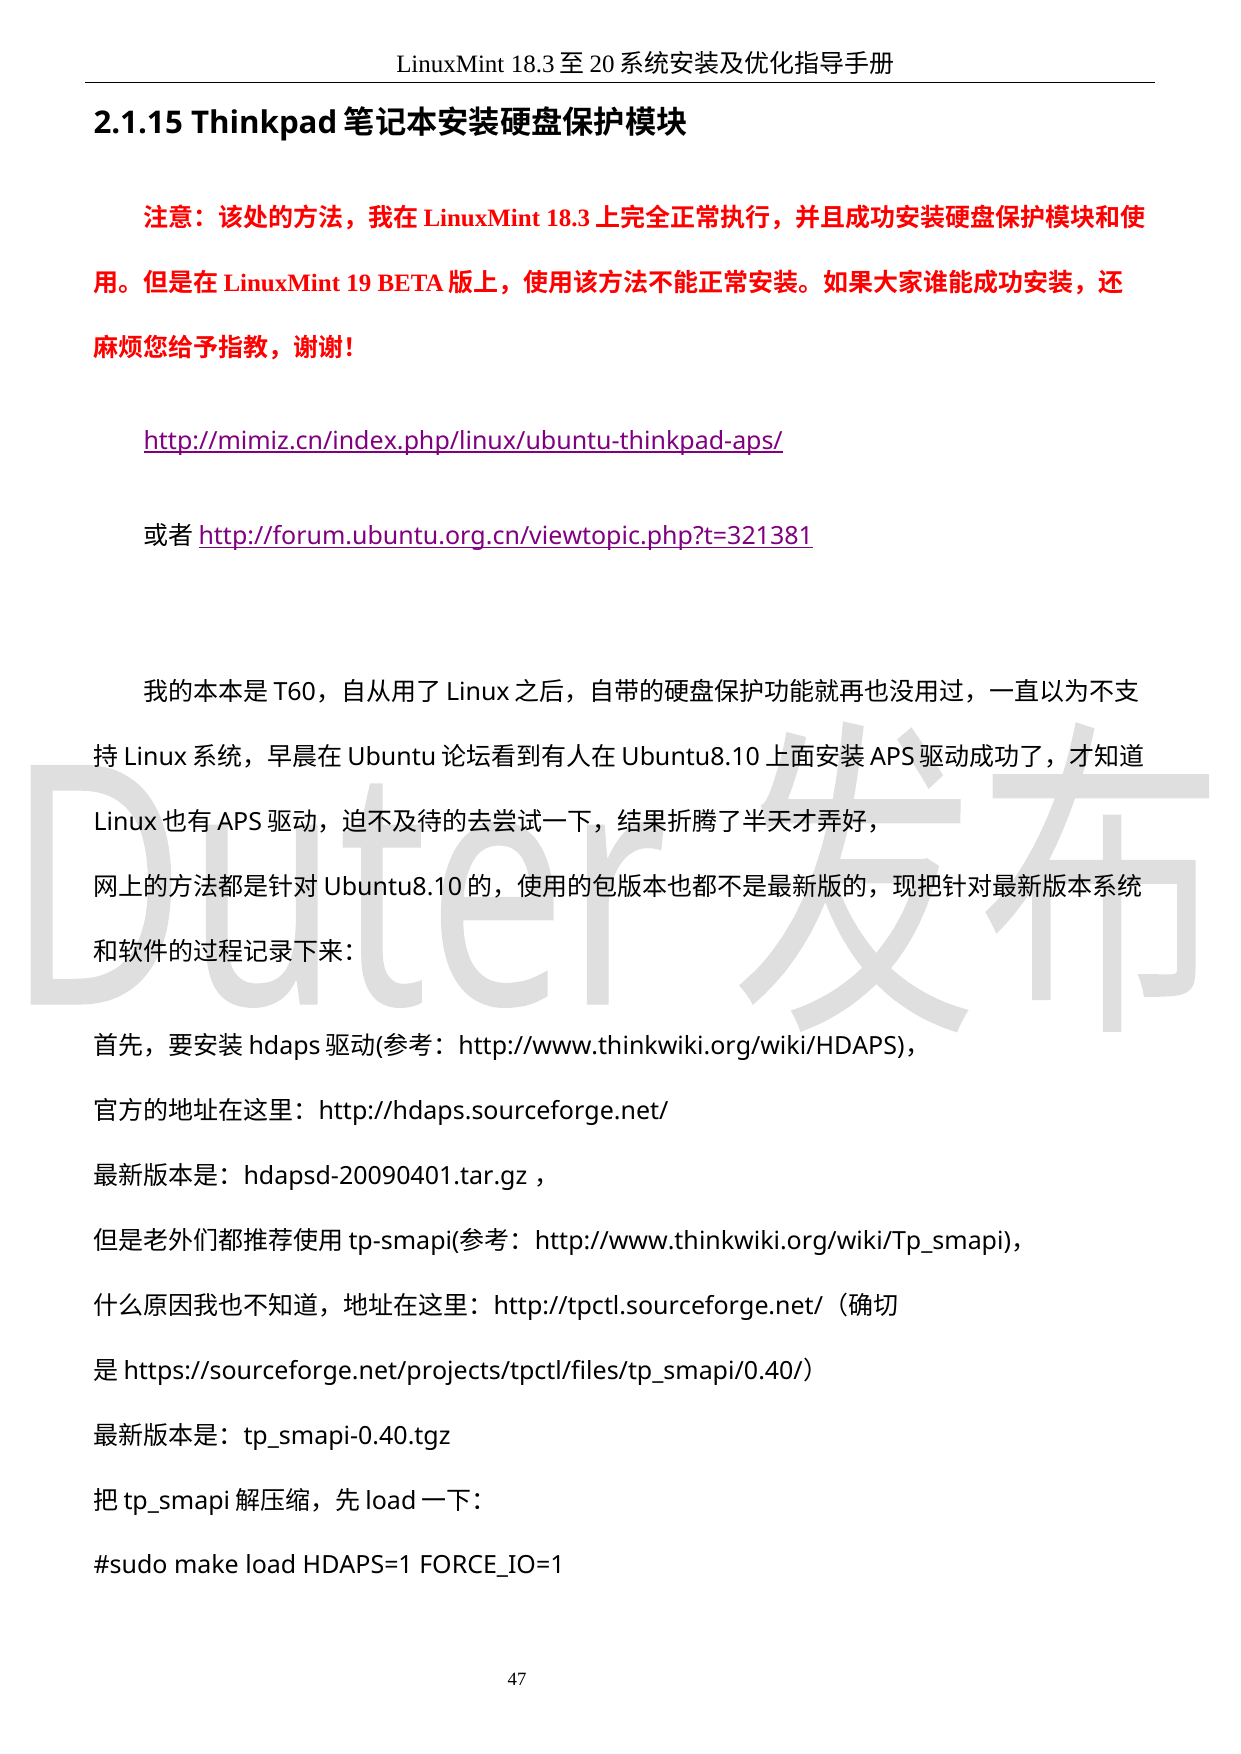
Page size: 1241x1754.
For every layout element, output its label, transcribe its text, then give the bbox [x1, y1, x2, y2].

subtitle 2.1.15 Thinkpad笔记本安装硬盘保护模块 [93, 97, 1147, 142]
text http://mimiz.cn/index.php/linux/ubuntu-thinkpad-aps/ [93, 407, 1147, 472]
text 或者http://forum.ubuntu.org.cn/viewtopic.php?t=321381 [93, 501, 1147, 566]
text 我的本本是T60，自从用了Linux之后，自带的硬盘保护功能就再也没用过，一直以为不支持Linux系统，早晨在Ubuntu论坛看到有人在Ubuntu8.10上面安装APS驱动成功了，才知道Linux也有APS驱动，迫不及待的去尝试一下，结果折腾了半天才弄好， 网上的方法都是针对Ubuntu8.10的，使用的包版本也都不是最新版的，现把针对最新版本系统和软件的过程记录下来： [93, 657, 1147, 982]
text 注意：该处的方法，我在LinuxMint 18.3上完全正常执行，并且成功安装硬盘保护模块和使用。但是在LinuxMint 19 BETA版上，使用该方法不能正常安装。如果大家谁能成功安装，还麻烦您给予指教，谢谢！ [93, 183, 1147, 378]
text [93, 1011, 1147, 1596]
